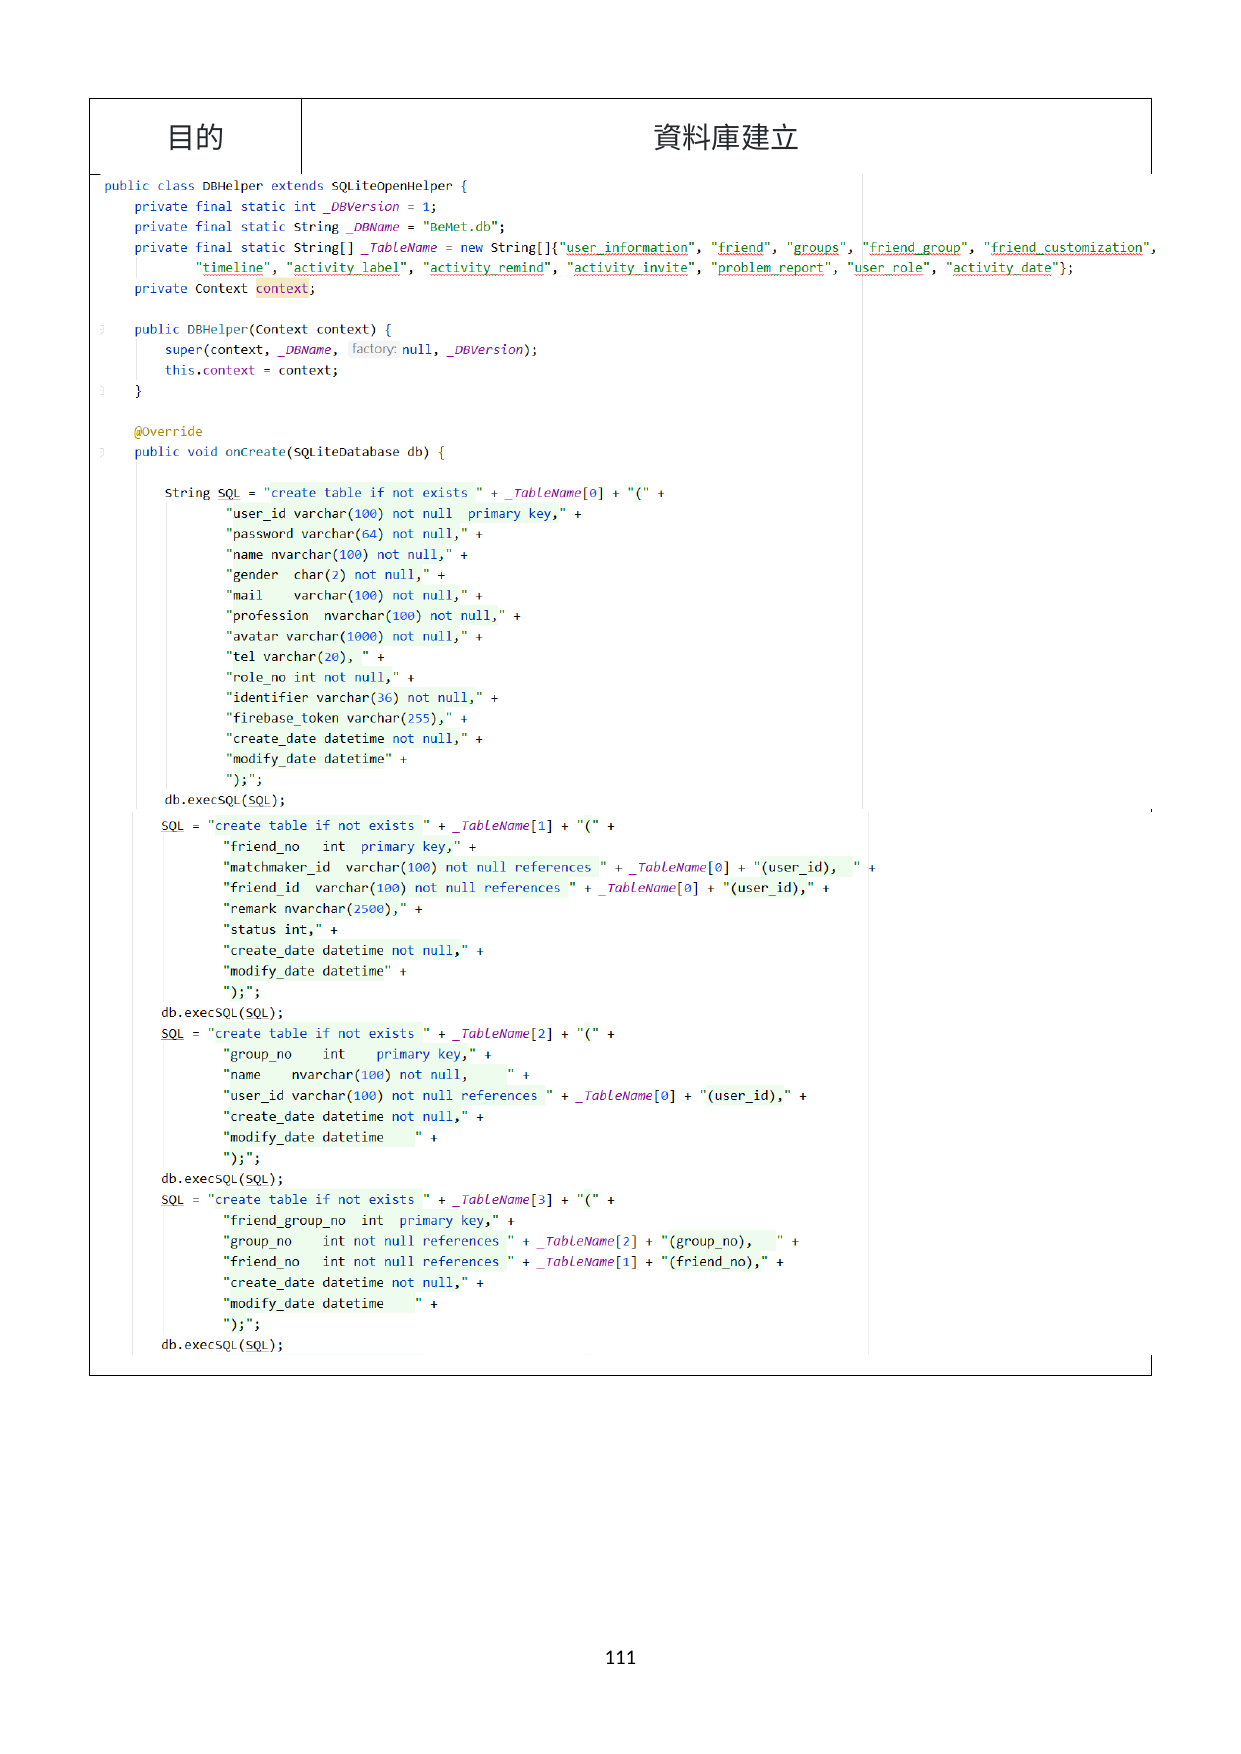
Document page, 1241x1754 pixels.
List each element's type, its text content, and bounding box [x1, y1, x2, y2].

picture [100, 812, 1164, 1355]
table_cell 資料庫建立 [302, 99, 1151, 174]
table_cell 目的 [90, 99, 301, 174]
table_cell [90, 175, 1151, 1375]
picture [100, 174, 1164, 809]
